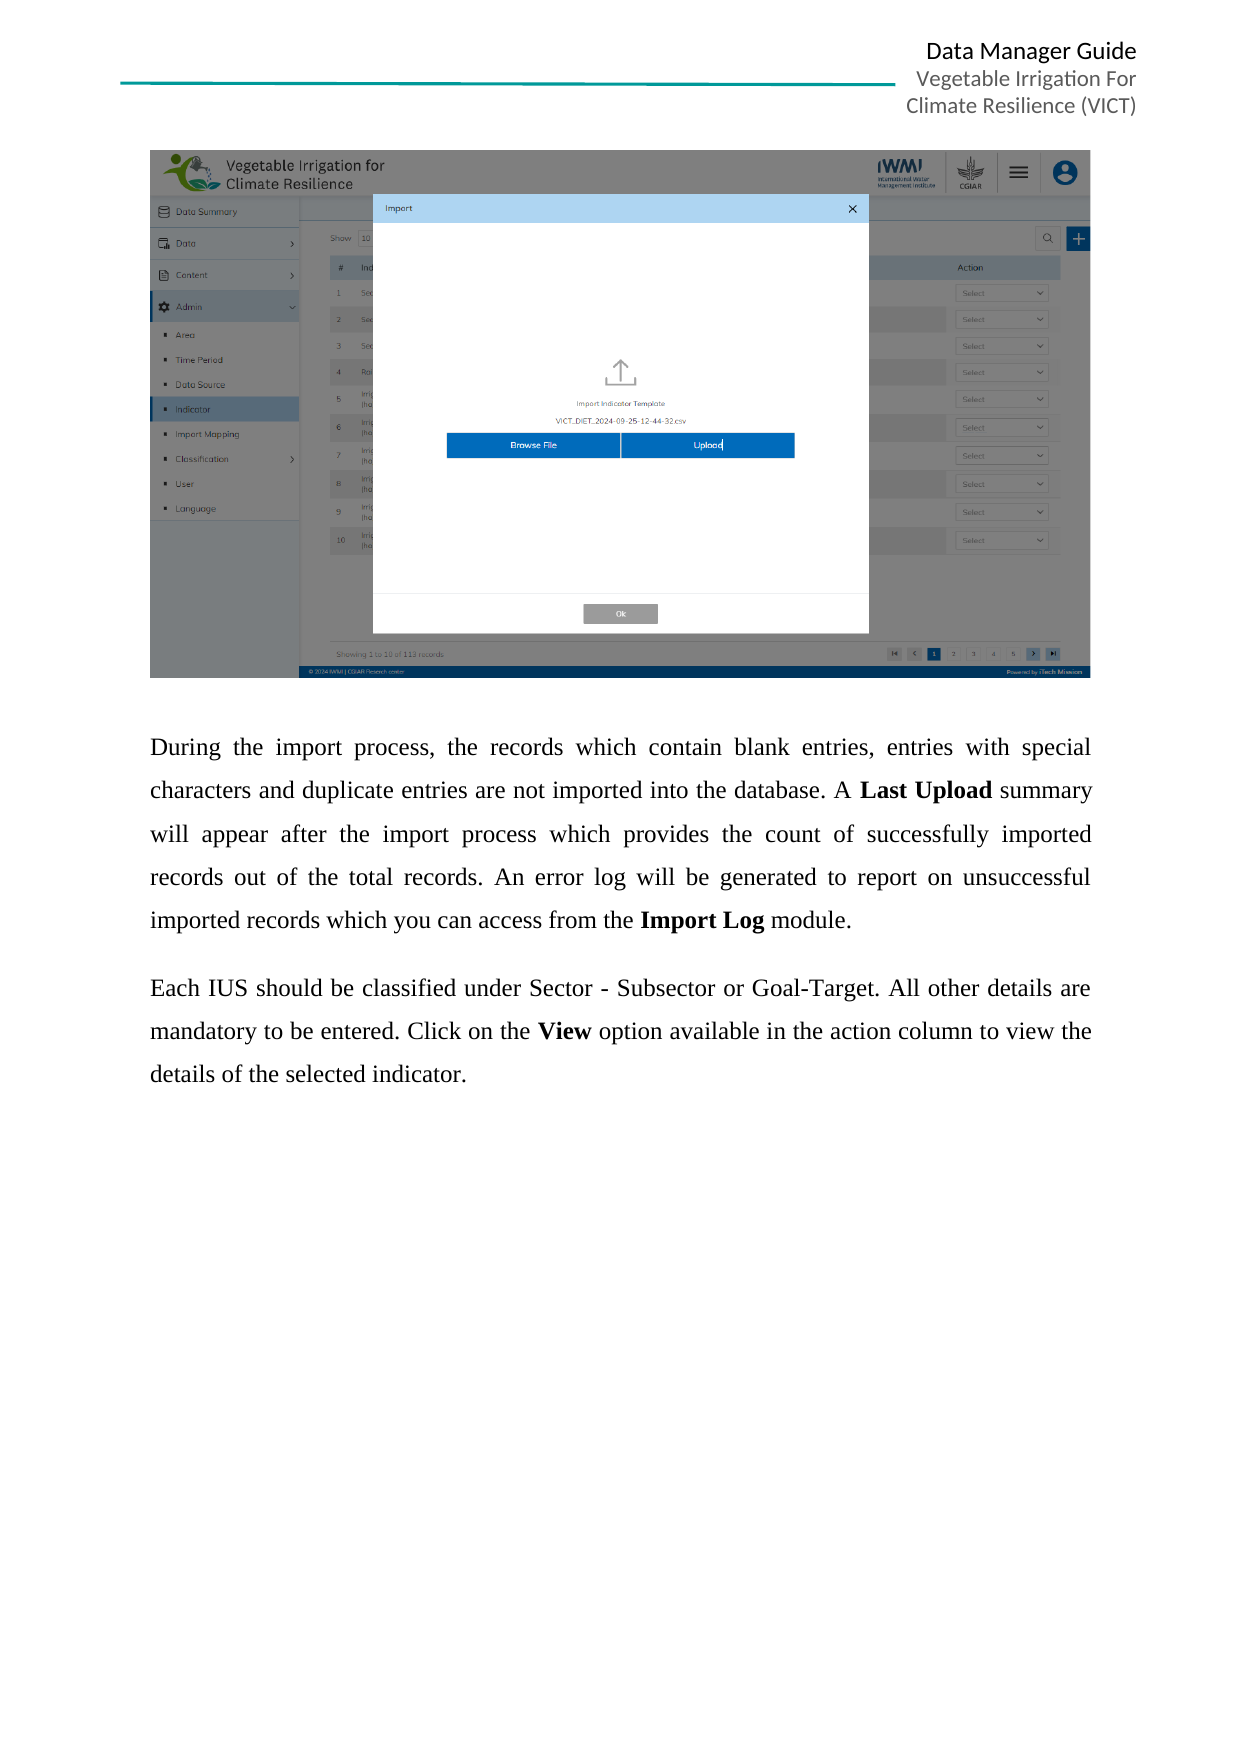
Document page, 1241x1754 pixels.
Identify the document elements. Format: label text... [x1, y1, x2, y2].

picture [150, 150, 1091, 678]
text Each IUS should be classified under Sector - Subsector or Goal-Target. All other details are mandatory to be entered. Click on the View option available in the action column to view the details of the selected indicator. [150, 973, 1093, 1088]
